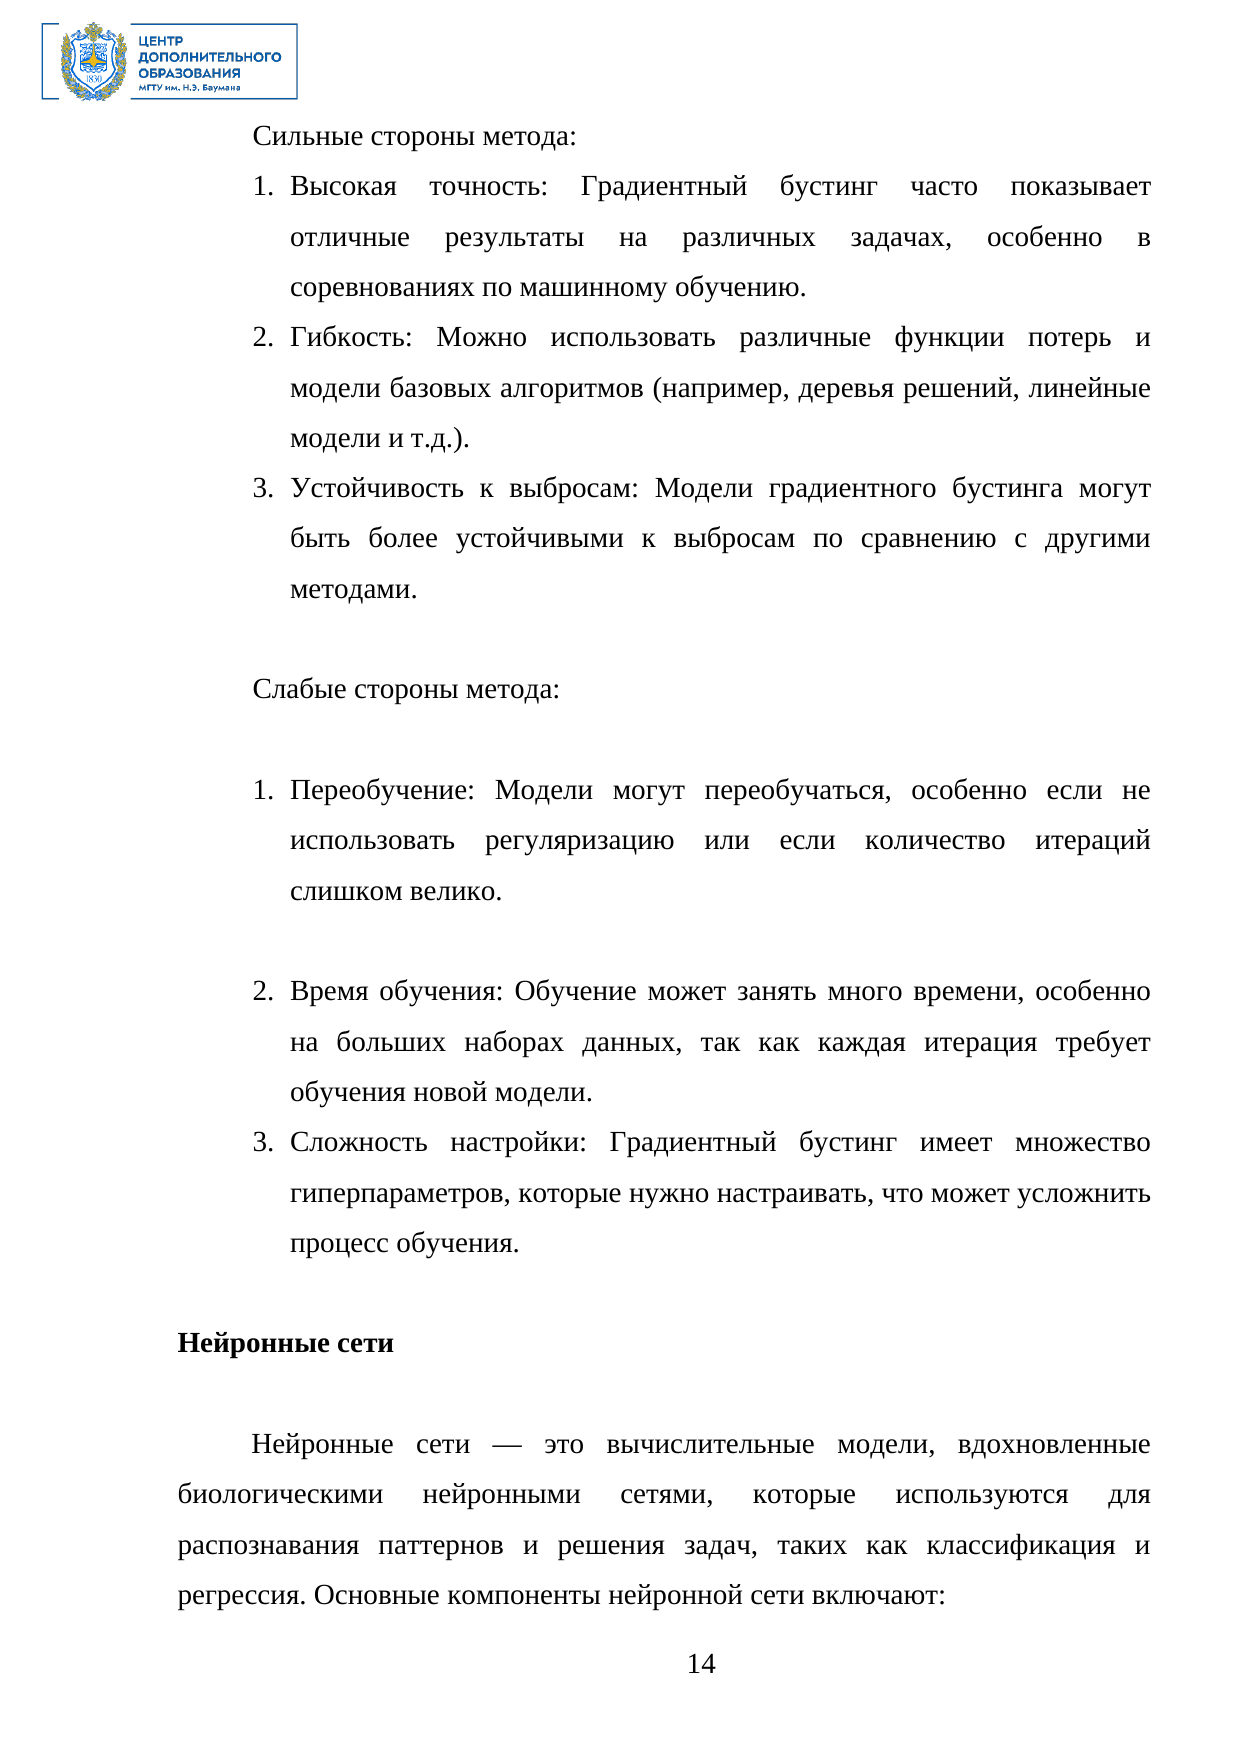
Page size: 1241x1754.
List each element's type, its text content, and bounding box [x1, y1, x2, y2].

list Гибкость: Можно использовать различные функции потерь и модели базовых алгоритмов (например, деревья решений, линейные модели и т.д.). [252, 319, 1152, 453]
list Время обучения: Обучение может занять много времени, особенно на больших наборах данных, так как каждая итерация требует обучения новой модели. [252, 973, 1152, 1108]
list Нейронные сети [177, 1326, 1152, 1359]
list Устойчивость к выбросам: Модели градиентного бустинга могут быть более устойчивыми к выбросам по сравнению с другими методами. [252, 470, 1152, 604]
list Сильные стороны метода: [252, 118, 1152, 152]
list Переобучение: Модели могут переобучаться, особенно если не использовать регуляризацию или если количество итераций слишком велико. [252, 772, 1152, 906]
list Нейронные сети — это вычислительные модели, вдохновленные биологическими нейронными сетями, которые используются для распознавания паттернов и решения задач, таких как классификация и регрессия. Основные компоненты нейронной сети включают: [177, 1426, 1152, 1611]
picture [41, 22, 298, 101]
list Слабые стороны метода: [252, 672, 1152, 705]
list Высокая точность: Градиентный бустинг часто показывает отличные результаты на различных задачах, особенно в соревнованиях по машинному обучению. [252, 168, 1152, 303]
list Сложность настройки: Градиентный бустинг имеет множество гиперпараметров, которые нужно настраивать, что может усложнить процесс обучения. [252, 1124, 1152, 1258]
